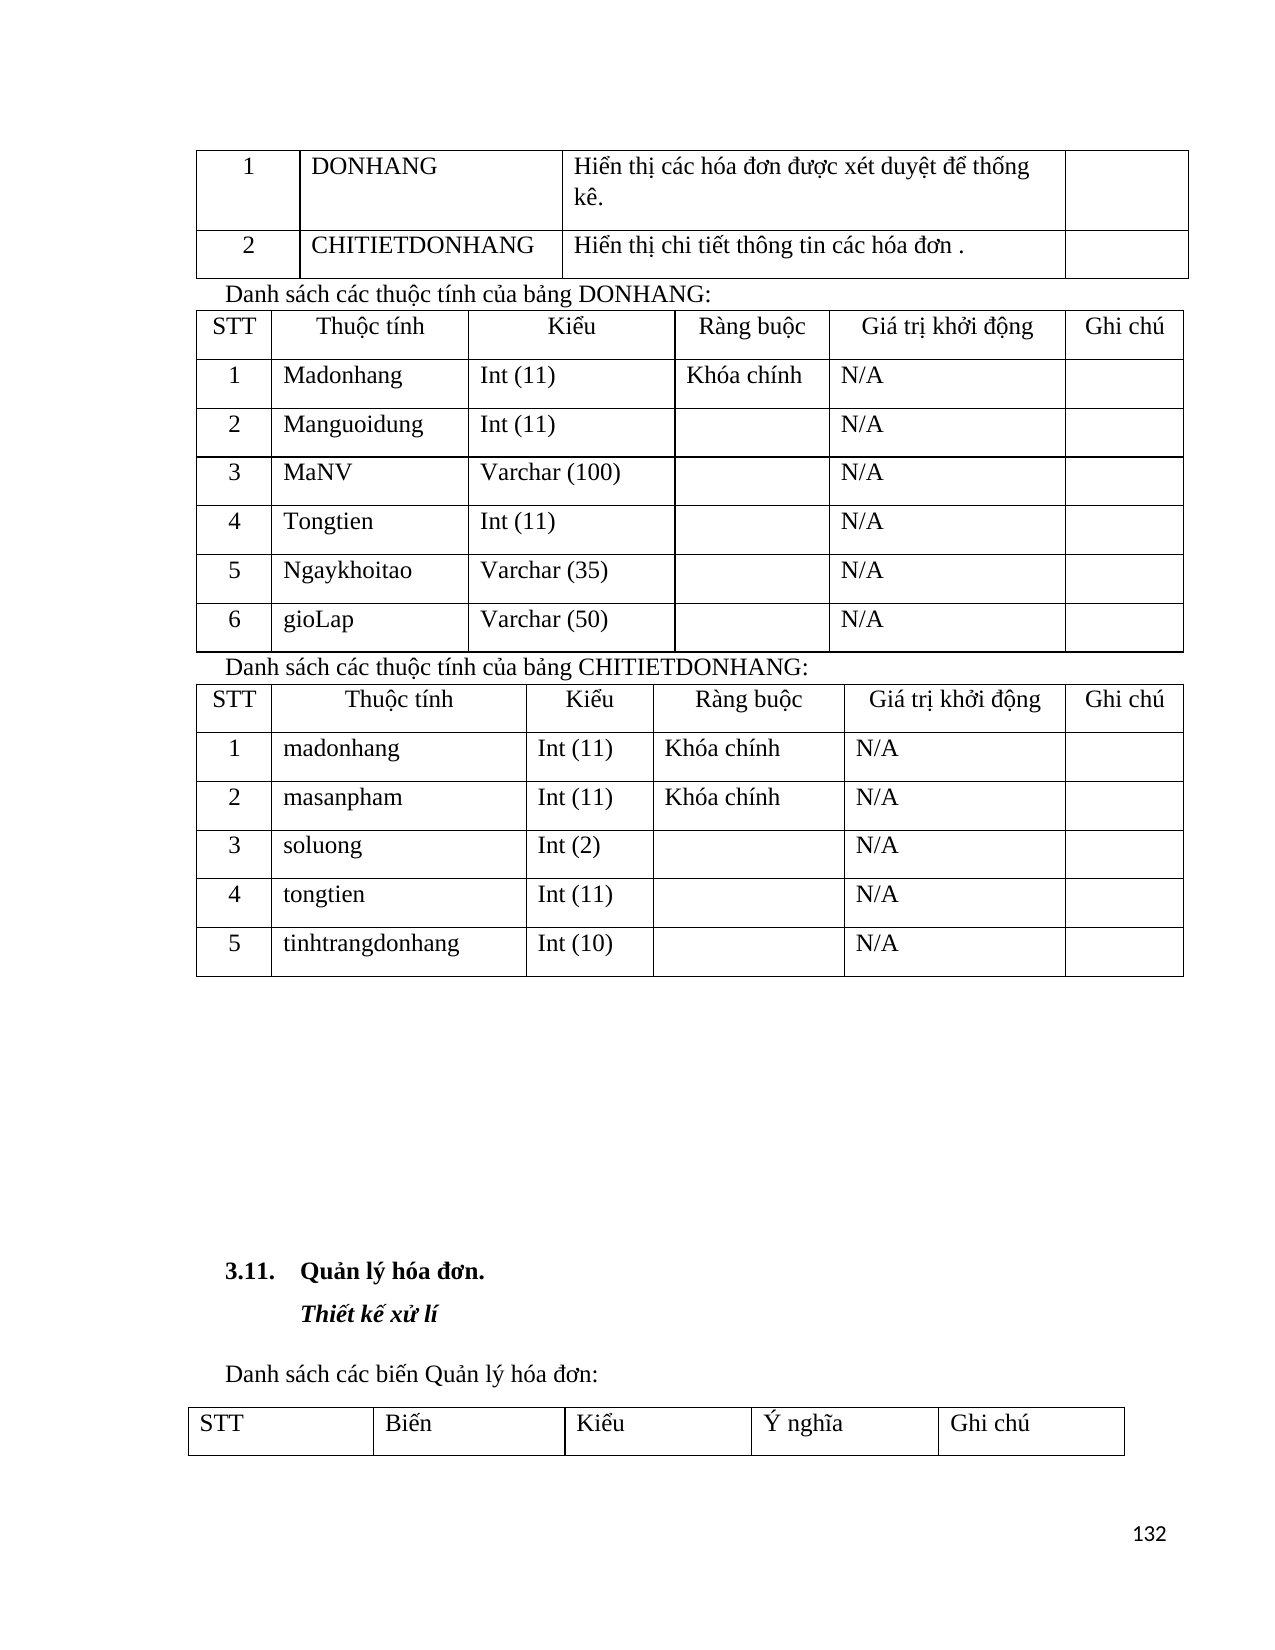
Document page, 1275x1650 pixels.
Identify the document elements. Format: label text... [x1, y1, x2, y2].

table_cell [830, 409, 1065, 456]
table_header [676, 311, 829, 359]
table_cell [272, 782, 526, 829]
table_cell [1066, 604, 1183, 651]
list Danh sách các thuộc tính của bảng DONHANG: [225, 279, 1167, 308]
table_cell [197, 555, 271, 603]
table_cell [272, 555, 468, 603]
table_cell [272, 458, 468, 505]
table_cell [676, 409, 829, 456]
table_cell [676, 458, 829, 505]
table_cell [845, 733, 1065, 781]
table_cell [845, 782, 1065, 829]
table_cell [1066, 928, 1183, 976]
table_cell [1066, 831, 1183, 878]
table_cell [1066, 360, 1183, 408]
text Danh sách các biến Quản lý hóa đơn: [187, 1359, 1167, 1388]
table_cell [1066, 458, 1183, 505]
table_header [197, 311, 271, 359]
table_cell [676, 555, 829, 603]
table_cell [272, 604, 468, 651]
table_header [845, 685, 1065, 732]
list Quản lý hóa đơn. [225, 1256, 1167, 1285]
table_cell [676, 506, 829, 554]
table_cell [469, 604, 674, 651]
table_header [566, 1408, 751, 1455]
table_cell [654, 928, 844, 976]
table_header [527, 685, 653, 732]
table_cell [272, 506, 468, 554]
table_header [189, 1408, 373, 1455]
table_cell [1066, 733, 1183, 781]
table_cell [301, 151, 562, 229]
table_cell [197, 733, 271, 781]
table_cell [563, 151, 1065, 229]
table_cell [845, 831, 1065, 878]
list Thiết kế xử lí [300, 1299, 1167, 1328]
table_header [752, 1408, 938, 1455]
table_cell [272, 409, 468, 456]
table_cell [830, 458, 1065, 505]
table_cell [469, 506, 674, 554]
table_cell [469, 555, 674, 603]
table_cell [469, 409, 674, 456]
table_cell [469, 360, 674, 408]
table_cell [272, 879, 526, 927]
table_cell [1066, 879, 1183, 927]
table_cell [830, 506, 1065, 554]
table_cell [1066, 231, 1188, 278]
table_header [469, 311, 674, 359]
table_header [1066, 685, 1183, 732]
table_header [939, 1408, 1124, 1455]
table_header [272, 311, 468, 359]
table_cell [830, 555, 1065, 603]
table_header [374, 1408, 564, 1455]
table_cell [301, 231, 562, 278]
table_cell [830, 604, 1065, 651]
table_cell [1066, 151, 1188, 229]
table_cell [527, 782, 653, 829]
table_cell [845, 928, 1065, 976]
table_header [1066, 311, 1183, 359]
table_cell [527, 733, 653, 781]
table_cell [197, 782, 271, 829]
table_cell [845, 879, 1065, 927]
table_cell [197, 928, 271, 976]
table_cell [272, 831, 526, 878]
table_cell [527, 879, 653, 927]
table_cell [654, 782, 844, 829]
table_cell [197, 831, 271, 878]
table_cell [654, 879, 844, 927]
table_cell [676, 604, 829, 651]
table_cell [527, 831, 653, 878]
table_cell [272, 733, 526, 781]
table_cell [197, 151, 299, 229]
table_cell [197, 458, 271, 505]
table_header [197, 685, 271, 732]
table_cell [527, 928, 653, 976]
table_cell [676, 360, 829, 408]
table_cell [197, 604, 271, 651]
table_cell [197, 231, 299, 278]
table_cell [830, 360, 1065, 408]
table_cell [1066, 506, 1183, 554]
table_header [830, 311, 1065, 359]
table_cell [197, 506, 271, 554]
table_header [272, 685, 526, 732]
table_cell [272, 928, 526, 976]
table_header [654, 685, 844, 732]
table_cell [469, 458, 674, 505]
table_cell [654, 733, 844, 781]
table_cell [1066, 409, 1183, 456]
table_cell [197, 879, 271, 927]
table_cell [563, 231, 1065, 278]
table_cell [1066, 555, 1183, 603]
list Danh sách các thuộc tính của bảng CHITIETDONHANG: [225, 653, 1167, 681]
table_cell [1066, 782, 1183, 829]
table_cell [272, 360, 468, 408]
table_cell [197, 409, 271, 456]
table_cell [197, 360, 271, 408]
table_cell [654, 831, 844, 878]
